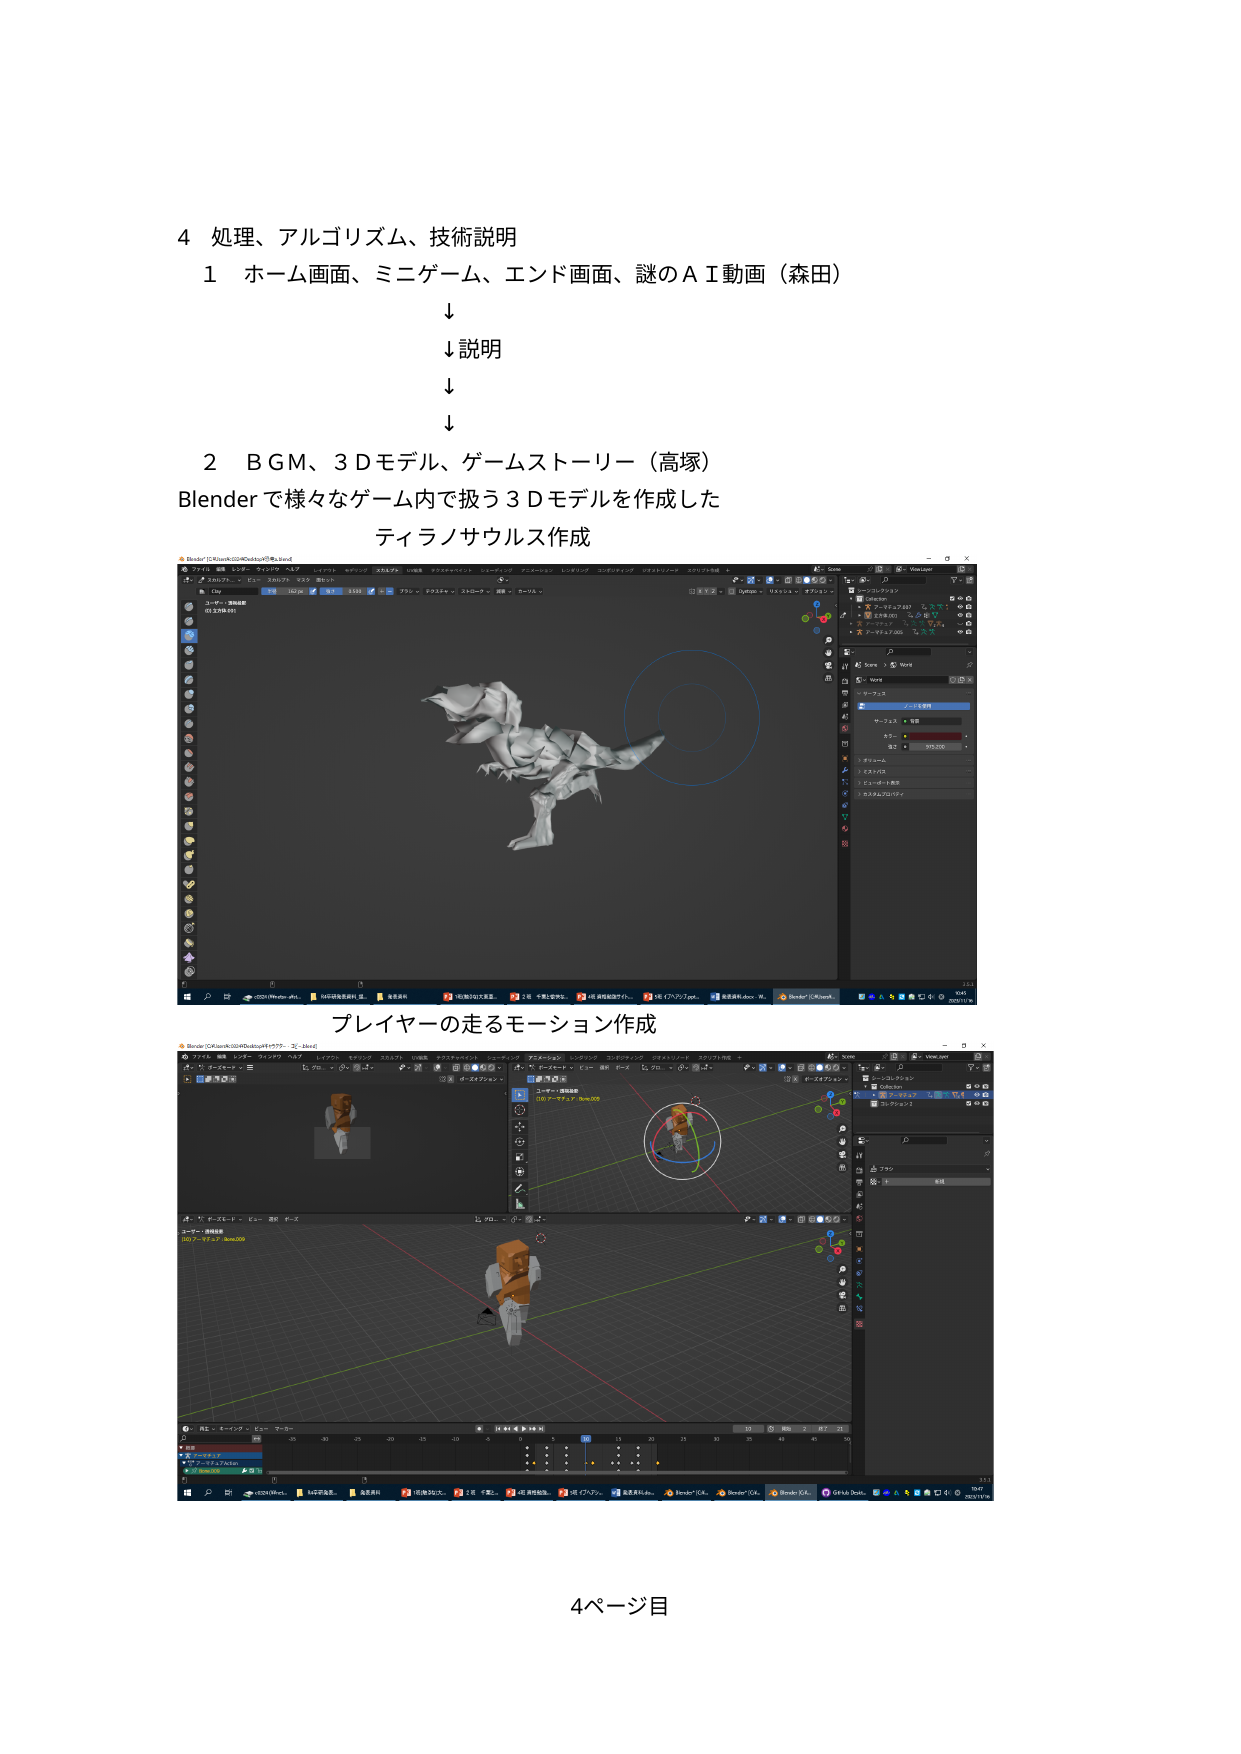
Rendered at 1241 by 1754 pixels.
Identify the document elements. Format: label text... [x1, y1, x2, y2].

text ↓ [177, 367, 1063, 404]
text １ ホーム画面、ミニゲーム、エンド画面、謎のＡＩ動画（森田） [177, 254, 1063, 292]
text 4 処理、アルゴリズム、技術説明 [177, 217, 1063, 254]
text ２ ＢＧＭ、３Ｄモデル、ゲームストーリー（高塚） [177, 442, 1063, 479]
text ↓ [177, 292, 1063, 329]
text ティラノサウルス作成 [177, 517, 1063, 554]
text プレイヤーの走るモーション作成 [177, 1004, 1063, 1042]
picture [177, 554, 977, 1005]
text Blenderで様々なゲーム内で扱う３Ｄモデルを作成した [177, 479, 1063, 517]
text ↓ [177, 404, 1063, 442]
picture [177, 1041, 994, 1501]
text ↓説明 [177, 329, 1063, 367]
